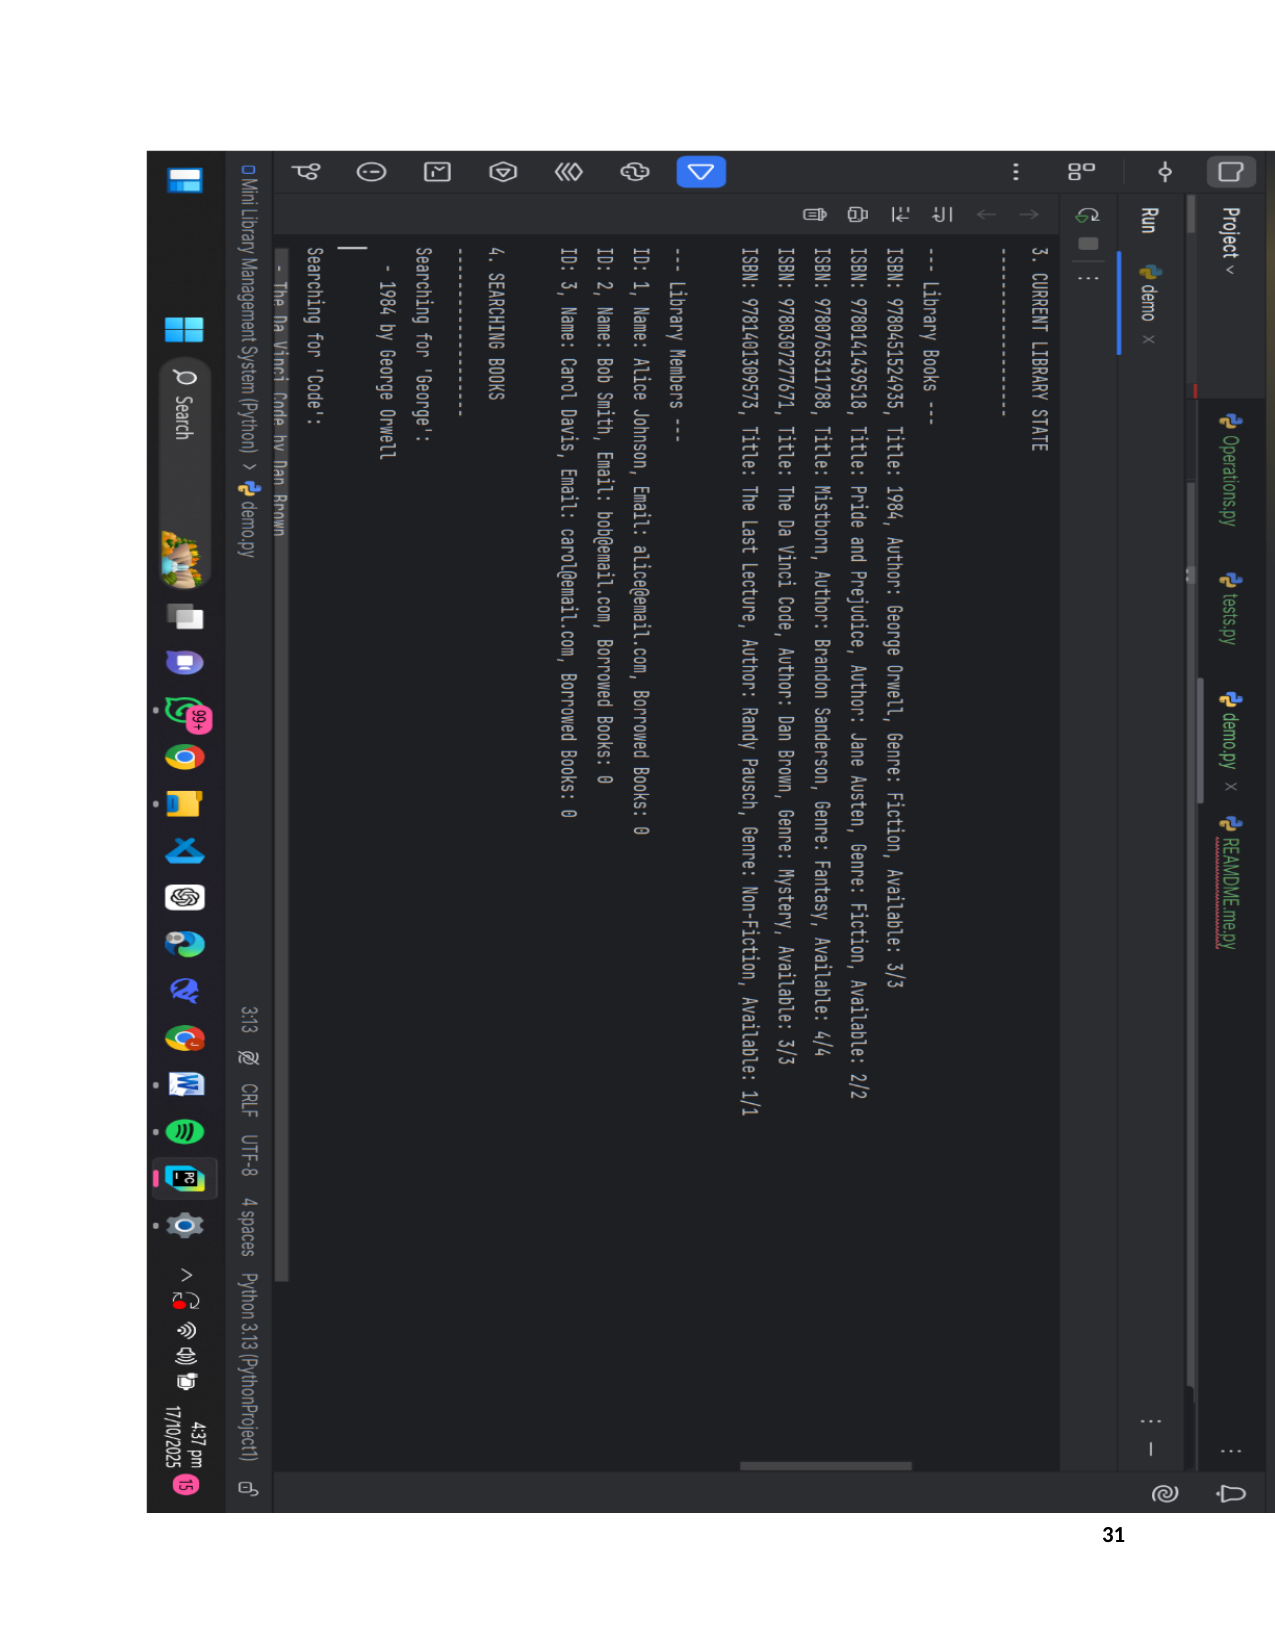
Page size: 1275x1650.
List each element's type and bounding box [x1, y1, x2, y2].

picture [148, 152, 1275, 1513]
